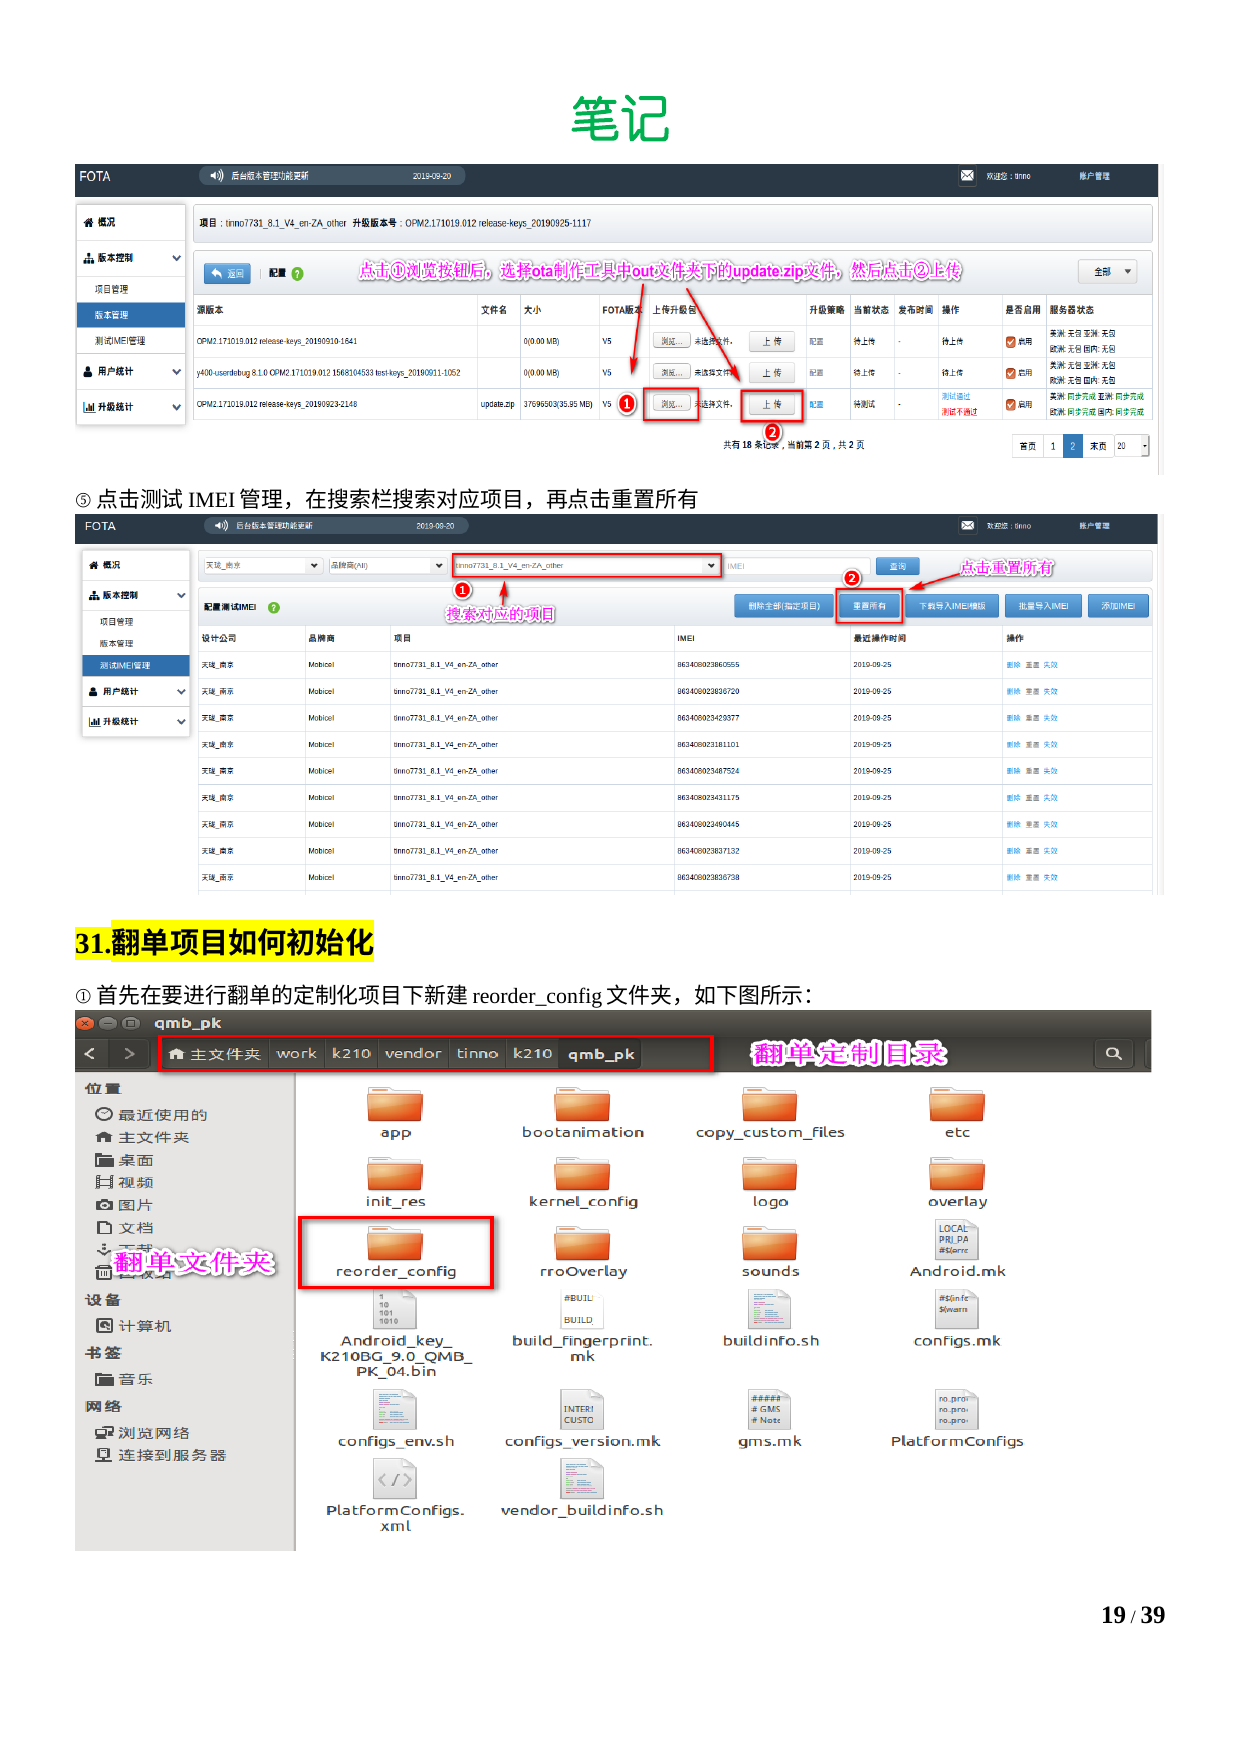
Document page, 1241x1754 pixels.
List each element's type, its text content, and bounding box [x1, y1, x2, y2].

picture [75, 1010, 1152, 1551]
text 31.翻单项目如何初始化 [75, 909, 1165, 974]
text ①首先在要进行翻单的定制化项目下新建reorder_config文件夹，如下图所示： [75, 978, 1165, 1010]
picture [75, 514, 1164, 895]
picture [75, 164, 1164, 475]
